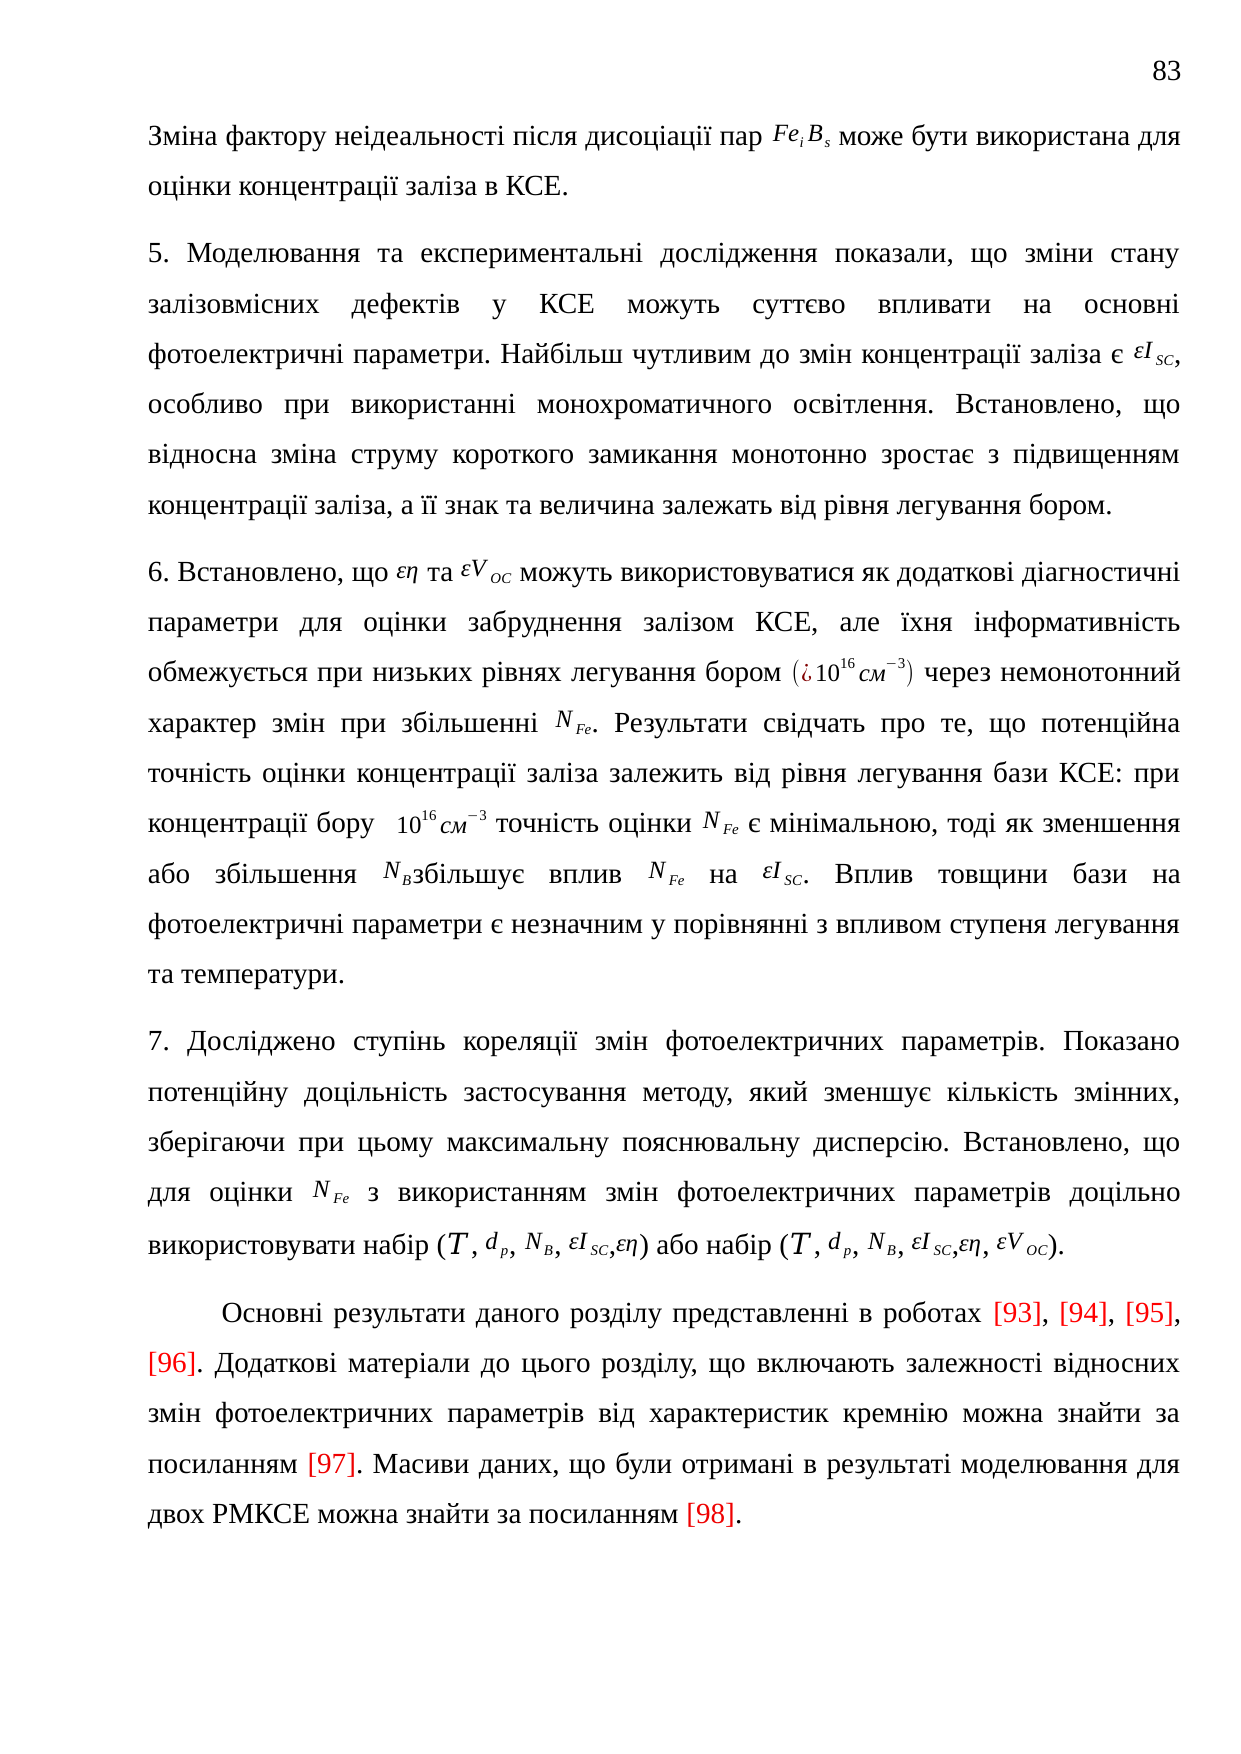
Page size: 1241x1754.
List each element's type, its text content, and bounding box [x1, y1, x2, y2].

text 6. Встановлено, що та можуть використовуватися як додаткові діагностичні параметри для оцінки забруднення залізом КСЕ, але їхня інформативність обмежується при низьких рівнях легування бором через немонотонний характер змін при збільшенні . Результати свідчать про те, що потенційна точність оцінки концентрації заліза залежить від рівня легування бази КСЕ: при концентрації бору точність оцінки є мінімальною, тоді як зменшення або збільшення збільшує вплив на . Вплив товщини бази на фотоелектричні параметри є незначним у порівнянні з впливом ступеня легування та температури. [148, 554, 1181, 990]
text Основні результати даного розділу представленні в роботах [93], [94], [95], [96]. Додаткові матеріали до цього розділу, що включають залежності відносних змін фотоелектричних параметрів від характеристик кремнію можна знайти за посиланням [97]. Масиви даних, що були отримані в результаті моделювання для двох РМКСЕ можна знайти за посиланням [98]. [148, 1295, 1181, 1530]
text 7. Досліджено ступінь кореляції змін фотоелектричних параметрів. Показано потенційну доцільність застосування методу, який зменшує кількість змінних, зберігаючи при цьому максимальну пояснювальну дисперсію. Встановлено, що для оцінки з використанням змін фотоелектричних параметрів доцільно використовувати набір (𝑇, , , ,) або набір (𝑇, , , ,, ). [148, 1023, 1181, 1261]
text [148, 118, 1181, 202]
text 5. Моделювання та експериментальні дослідження показали, що зміни стану залізовмісних дефектів у КСЕ можуть суттєво впливати на основні фотоелектричні параметри. Найбільш чутливим до змін концентрації заліза є , особливо при використанні монохроматичного освітлення. Встановлено, що відносна зміна струму короткого замикання монотонно зростає з підвищенням концентрації заліза, а її знак та величина залежать від рівня легування бором. [148, 235, 1181, 521]
